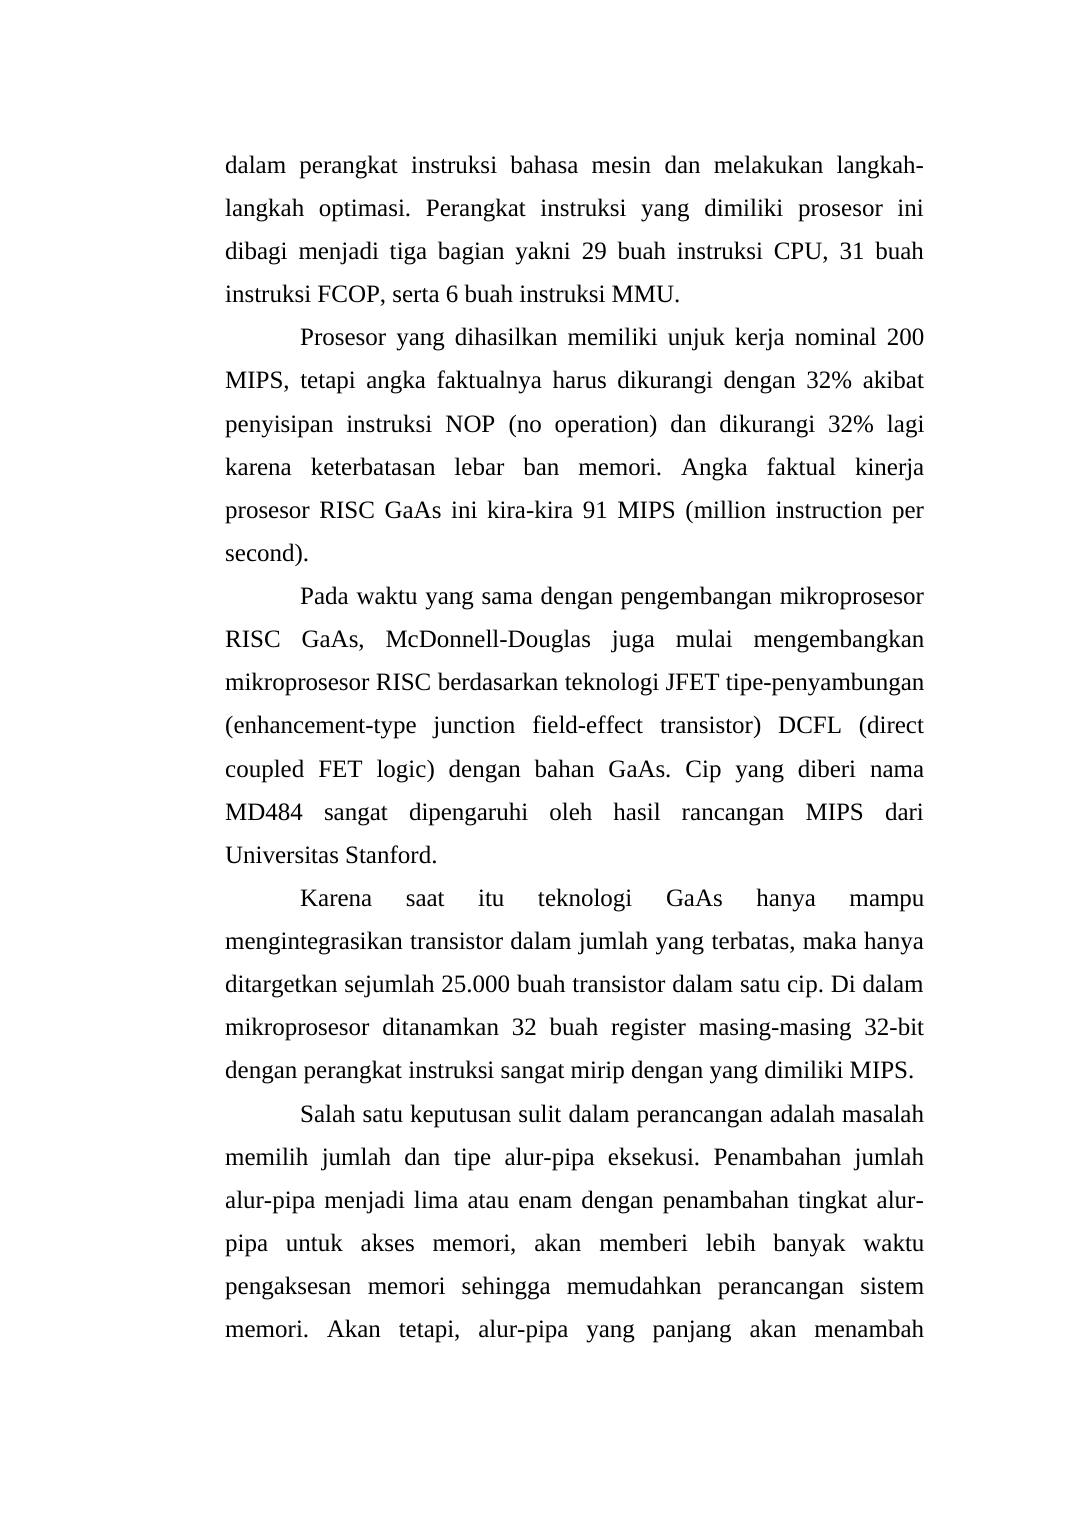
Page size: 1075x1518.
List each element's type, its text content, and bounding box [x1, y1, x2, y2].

text Pada waktu yang sama dengan pengembangan mikroprosesor RISC GaAs, McDonnell-Douglas juga mulai mengembangkan mikroprosesor RISC berdasarkan teknologi JFET tipe-penyambungan (enhancement-type junction field-effect transistor) DCFL (direct coupled FET logic) dengan bahan GaAs. Cip yang diberi nama MD484 sangat dipengaruhi oleh hasil rancangan MIPS dari Universitas Stanford. [225, 581, 925, 869]
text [225, 150, 925, 308]
text Prosesor yang dihasilkan memiliki unjuk kerja nominal 200 MIPS, tetapi angka faktualnya harus dikurangi dengan 32% akibat penyisipan instruksi NOP (no operation) dan dikurangi 32% lagi karena keterbatasan lebar ban memori. Angka faktual kinerja prosesor RISC GaAs ini kira-kira 91 MIPS (million instruction per second). [225, 322, 925, 567]
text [225, 1099, 925, 1343]
text Karena saat itu teknologi GaAs hanya mampu mengintegrasikan transistor dalam jumlah yang terbatas, maka hanya ditargetkan sejumlah 25.000 buah transistor dalam satu cip. Di dalam mikroprosesor ditanamkan 32 buah register masing-masing 32-bit dengan perangkat instruksi sangat mirip dengan yang dimiliki MIPS. [225, 883, 925, 1084]
